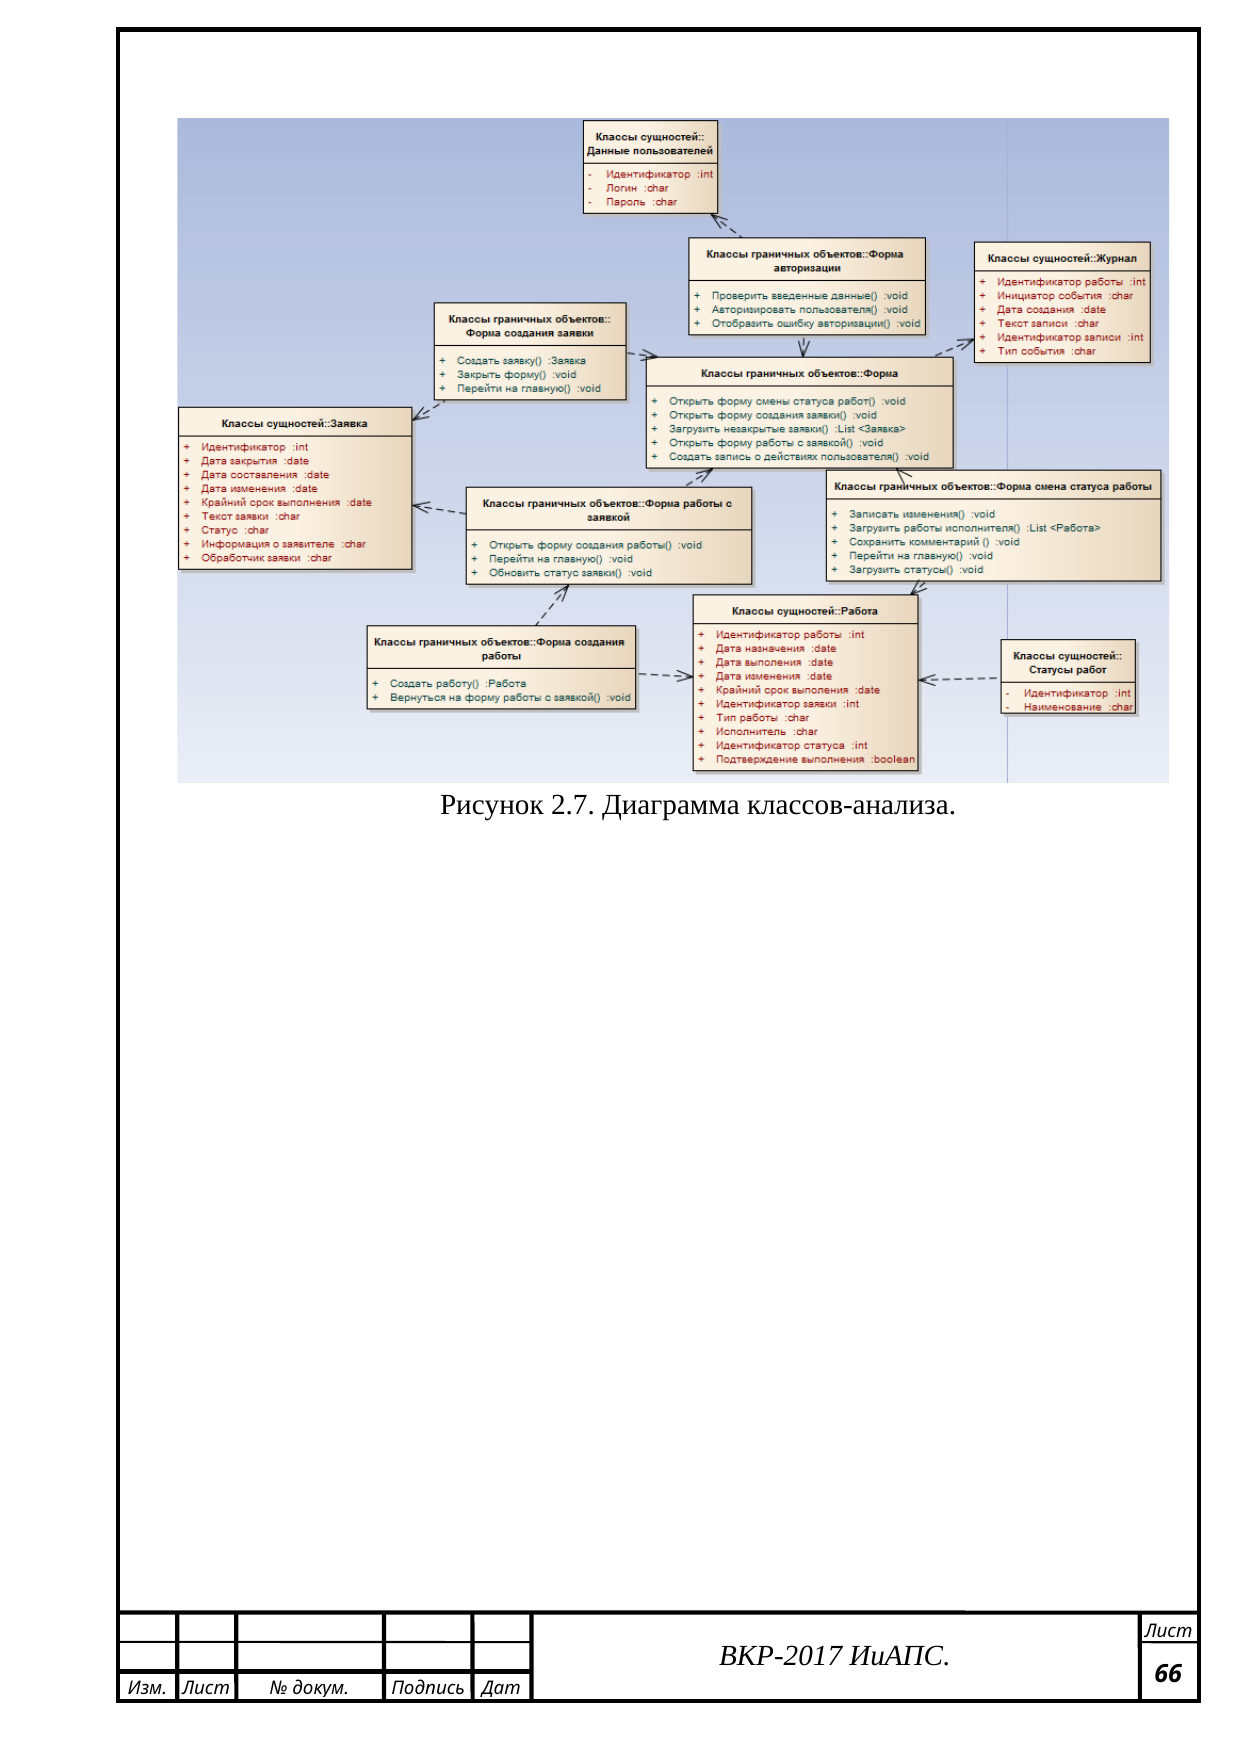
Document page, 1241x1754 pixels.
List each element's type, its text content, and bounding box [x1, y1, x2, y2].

text Рисунок 2.7. Диаграмма классов-анализа. [215, 787, 1181, 820]
picture [177, 118, 1170, 783]
